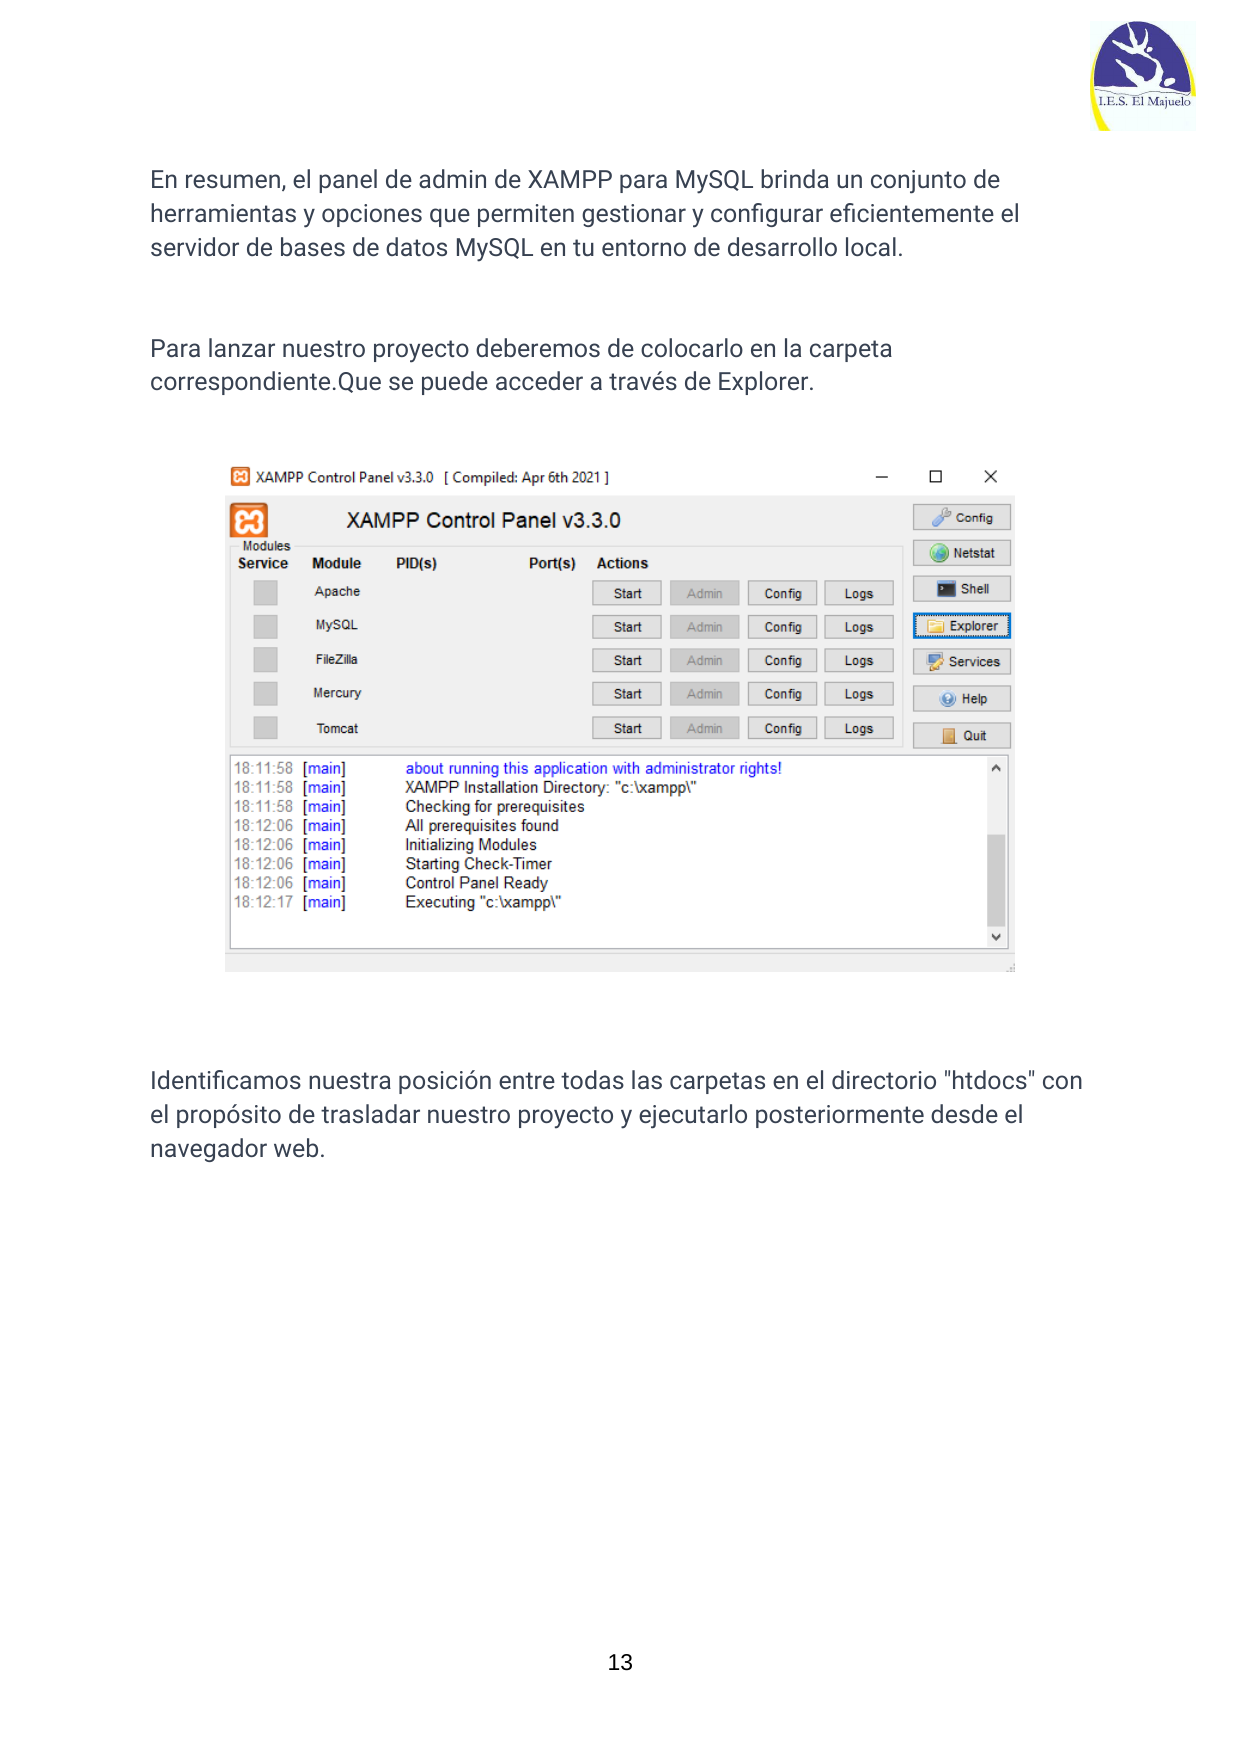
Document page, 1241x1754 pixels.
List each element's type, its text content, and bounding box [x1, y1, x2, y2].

picture [1090, 21, 1196, 131]
text Identificamos nuestra posición entre todas las carpetas en el directorio "htdocs" con el propósito de trasladar nuestro proyecto y ejecutarlo posteriormente desde el navegador web. [150, 1067, 1090, 1163]
text Para lanzar nuestro proyecto deberemos de colocarlo en la carpeta correspondiente.Que se puede acceder a través de Explorer. [150, 334, 1090, 397]
text En resumen, el panel de admin de XAMPP para MySQL brinda un conjunto de herramientas y opciones que permiten gestionar y configurar eficientemente el servidor de bases de datos MySQL en tu entorno de desarrollo local. [150, 166, 1090, 262]
picture [225, 461, 1015, 972]
